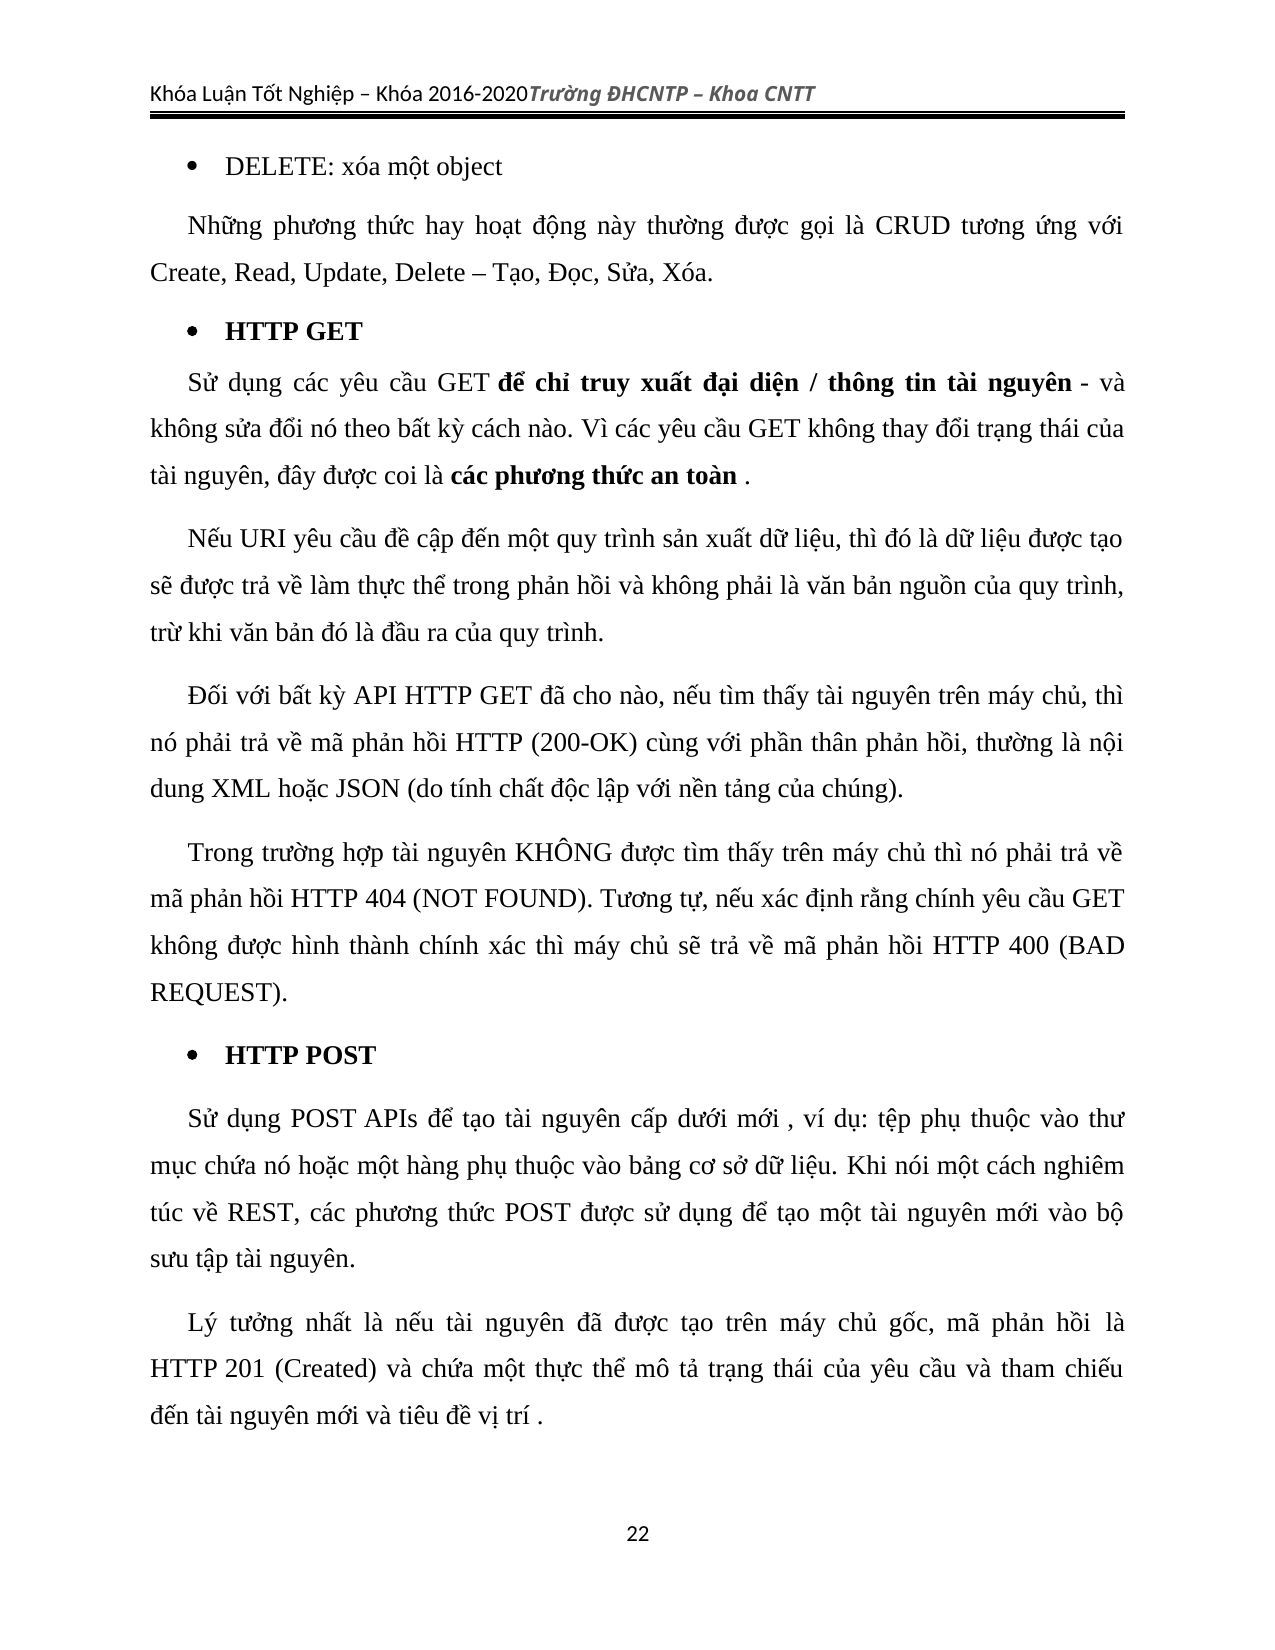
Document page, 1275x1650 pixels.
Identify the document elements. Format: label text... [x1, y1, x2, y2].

list HTTP POST [187, 1039, 1125, 1070]
text Sử dụng các yêu cầu GET để chỉ truy xuất đại diện / thông tin tài nguyên - và không sửa đổi nó theo bất kỳ cách nào. Vì các yêu cầu GET không thay đổi trạng thái của tài nguyên, đây được coi là các phương thức an toàn . [150, 366, 1125, 490]
text Sử dụng POST APIs để tạo tài nguyên cấp dưới mới , ví dụ: tệp phụ thuộc vào thư mục chứa nó hoặc một hàng phụ thuộc vào bảng cơ sở dữ liệu. Khi nói một cách nghiêm túc về REST, các phương thức POST được sử dụng để tạo một tài nguyên mới vào bộ sưu tập tài nguyên. [150, 1102, 1125, 1274]
text Những phương thức hay hoạt động này thường được gọi là CRUD tương ứng với Create, Read, Update, Delete – Tạo, Đọc, Sửa, Xóa. [150, 209, 1125, 287]
text Trong trường hợp tài nguyên KHÔNG được tìm thấy trên máy chủ thì nó phải trả về mã phản hồi HTTP 404 (NOT FOUND). Tương tự, nếu xác định rằng chính yêu cầu GET không được hình thành chính xác thì máy chủ sẽ trả về mã phản hồi HTTP 400 (BAD REQUEST). [150, 836, 1125, 1007]
list DELETE: xóa một object [187, 150, 1125, 181]
text Nếu URI yêu cầu đề cập đến một quy trình sản xuất dữ liệu, thì đó là dữ liệu được tạo sẽ được trả về làm thực thể trong phản hồi và không phải là văn bản nguồn của quy trình, trừ khi văn bản đó là đầu ra của quy trình. [150, 522, 1125, 647]
list HTTP GET [187, 315, 1125, 346]
text Đối với bất kỳ API HTTP GET đã cho nào, nếu tìm thấy tài nguyên trên máy chủ, thì nó phải trả về mã phản hồi HTTP (200-OK) cùng với phần thân phản hồi, thường là nội dung XML hoặc JSON (do tính chất độc lập với nền tảng của chúng). [150, 679, 1125, 803]
text Lý tưởng nhất là nếu tài nguyên đã được tạo trên máy chủ gốc, mã phản hồi là HTTP 201 (Created) và chứa một thực thể mô tả trạng thái của yêu cầu và tham chiếu đến tài nguyên mới và tiêu đề vị trí . [150, 1306, 1125, 1430]
